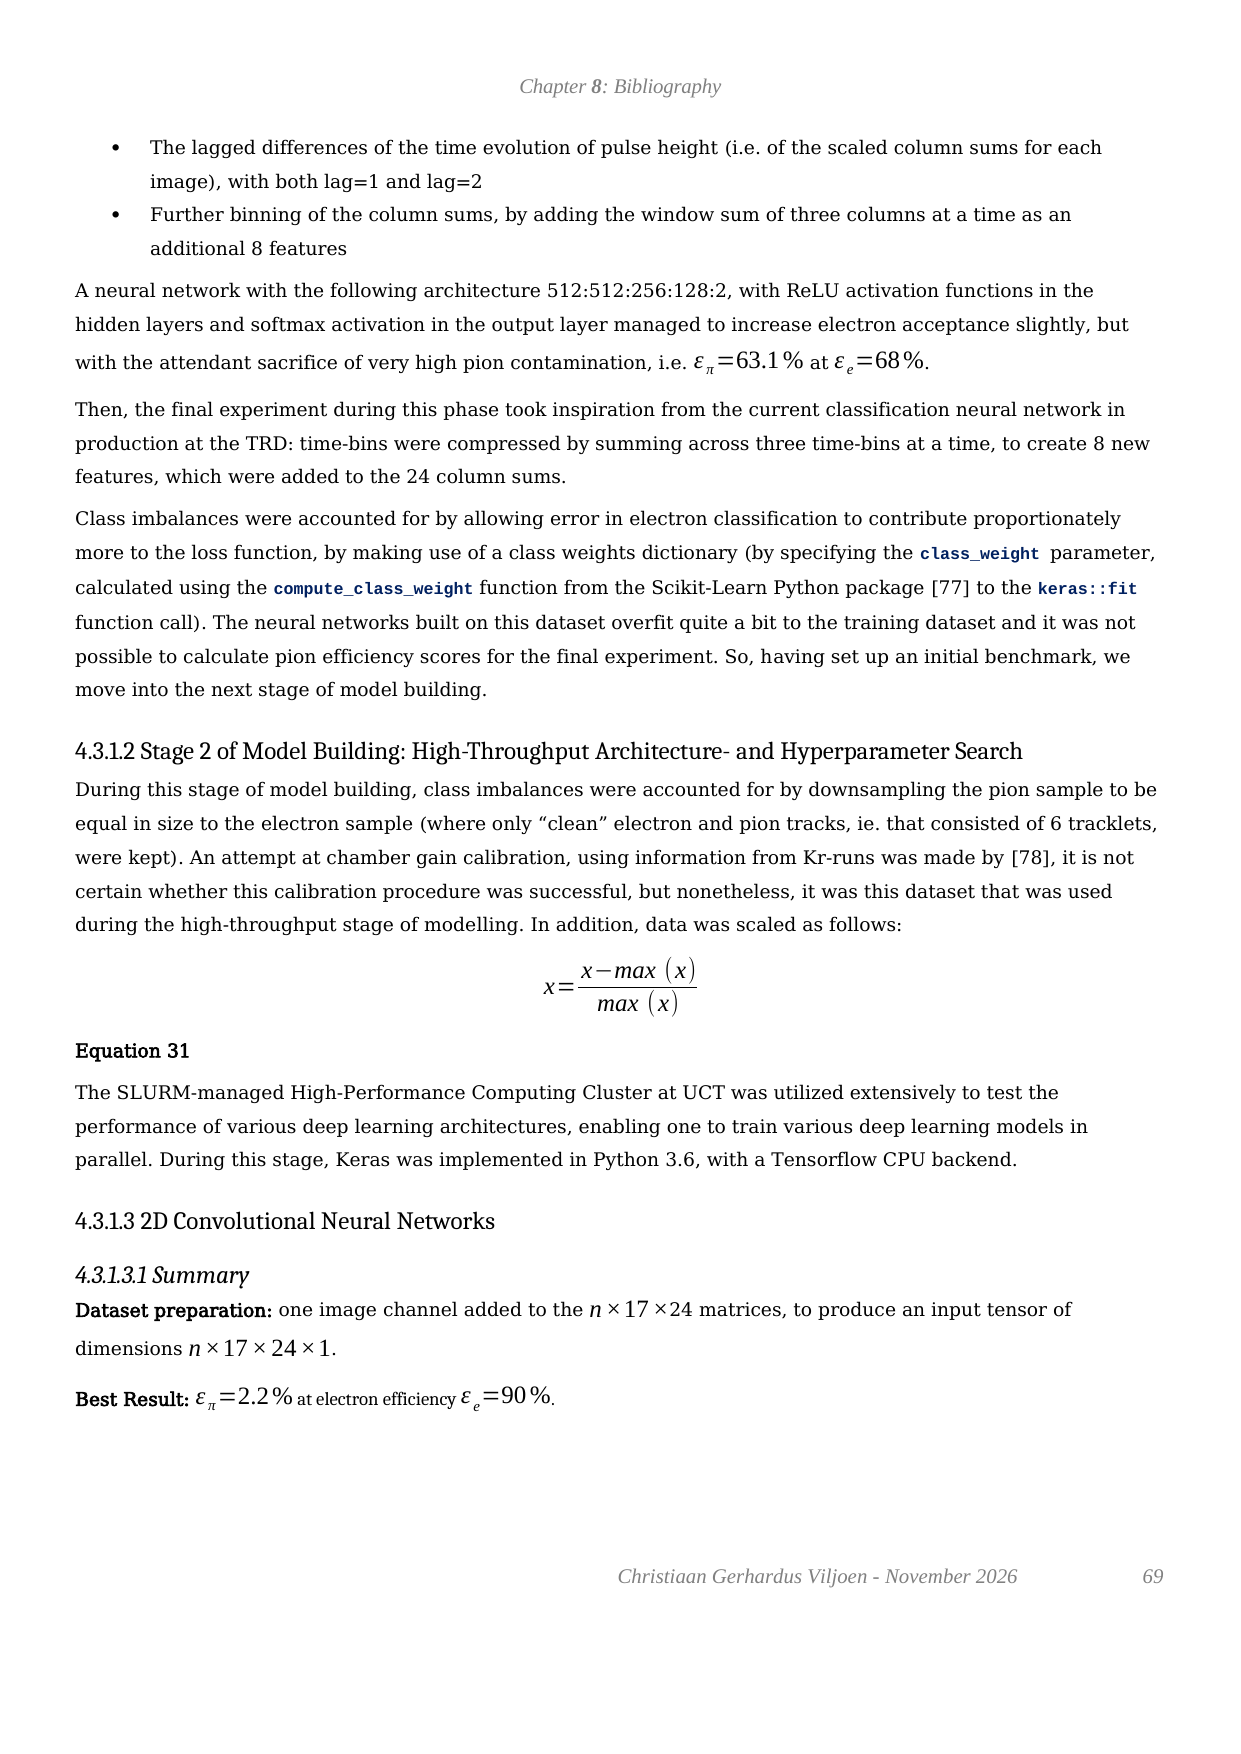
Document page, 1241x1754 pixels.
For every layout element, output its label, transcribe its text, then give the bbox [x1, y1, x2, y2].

subtitle Summary [75, 1261, 1165, 1289]
subtitle 2D Convolutional Neural Networks [75, 1207, 1165, 1236]
list Further binning of the column sums, by adding the window sum of three columns at a time as an additional 8 features [112, 203, 1165, 259]
text During this stage of model building, class imbalances were accounted for by downsampling the pion sample to be equal in size to the electron sample (where only “clean” electron and pion tracks, ie. that consisted of 6 tracklets, were kept). An attempt at chamber gain calibration, using information from Kr-runs was made by , it is not certain whether this calibration procedure was successful, but nonetheless, it was this dataset that was used during the high-throughput stage of modelling. In addition, data was scaled as follows: [75, 778, 1165, 936]
list The lagged differences of the time evolution of pulse height (i.e. of the scaled column sums for each image), with both lag=1 and lag=2 [112, 135, 1165, 192]
text Dataset preparation: one image channel added to the 24 matrices, to produce an input tensor of dimensions . [75, 1296, 1165, 1362]
subtitle Stage 2 of Model Building: High-Throughput Architecture- and Hyperparameter Search [75, 737, 1165, 766]
text Class imbalances were accounted for by allowing error in electron classification to contribute proportionately more to the loss function, by making use of a class weights dictionary (by specifying the class_weight parameter, calculated using the compute_class_weight function from the Scikit-Learn Python package to the keras::fit function call). The neural networks built on this dataset overfit quite a bit to the training dataset and it was not possible to calculate pion efficiency scores for the final experiment. So, having set up an initial benchmark, we move into the next stage of model building. [75, 507, 1165, 701]
text The SLURM-managed High-Performance Computing Cluster at UCT was utilized extensively to test the performance of various deep learning architectures, enabling one to train various deep learning models in parallel. During this stage, Keras was implemented in Python 3.6, with a Tensorflow CPU backend. [75, 1081, 1165, 1171]
text Best Result: at electron efficiency . [75, 1382, 1165, 1415]
text Equation 31 [75, 1038, 1165, 1061]
text Then, the final experiment during this phase took inspiration from the current classification neural network in production at the TRD: time-bins were compressed by summing across three time-bins at a time, to create 8 new features, which were added to the 24 column sums. [75, 398, 1165, 488]
text A neural network with the following architecture 512:512:256:128:2, with ReLU activation functions in the hidden layers and softmax activation in the output layer managed to increase electron acceptance slightly, but with the attendant sacrifice of very high pion contamination, i.e. at . [75, 279, 1165, 378]
